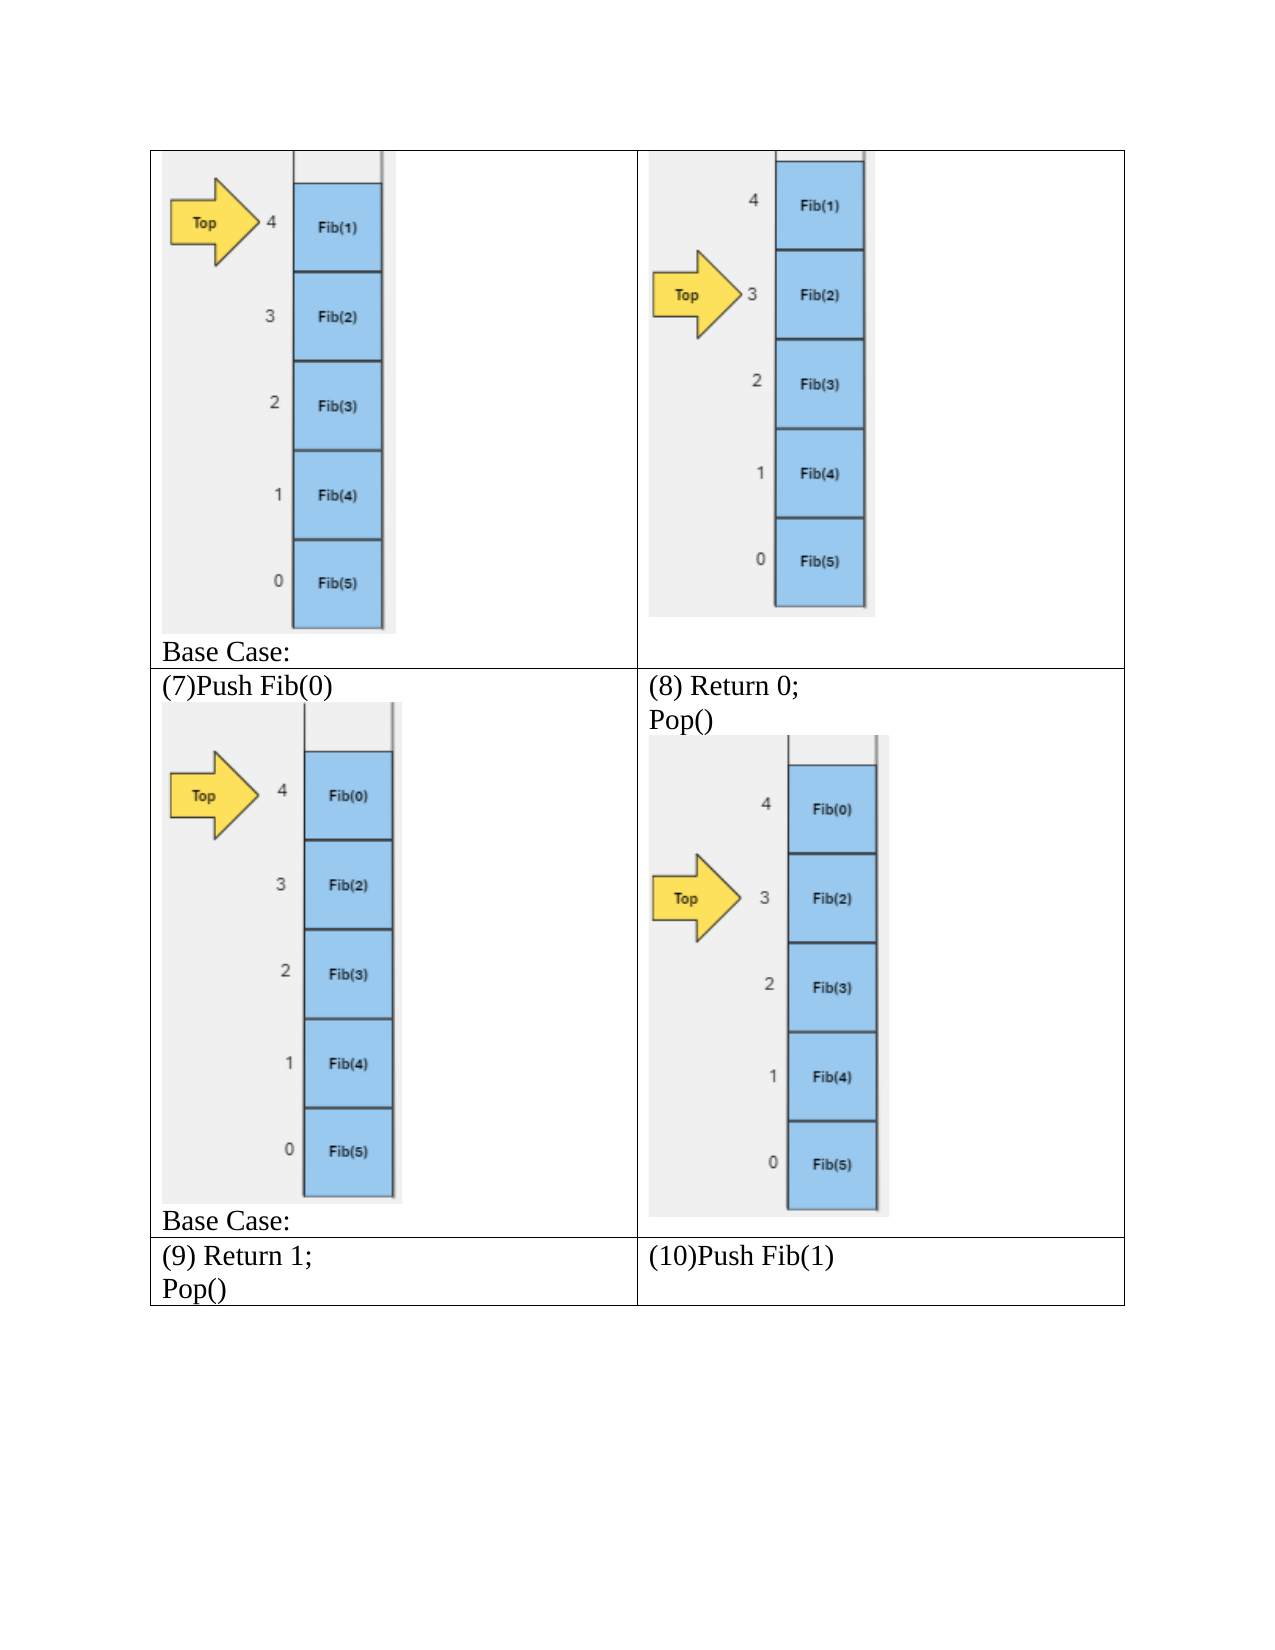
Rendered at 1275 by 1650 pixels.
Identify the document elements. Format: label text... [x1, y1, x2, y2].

table_cell (6) Return 1; Pop() [638, 151, 1124, 667]
table_cell (8) Return 0; Pop() [638, 669, 1124, 1237]
picture [161, 702, 403, 1204]
picture [648, 151, 876, 617]
picture [648, 735, 890, 1217]
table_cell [151, 151, 637, 667]
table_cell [638, 1238, 1124, 1305]
picture [161, 151, 397, 634]
table_cell (9) Return 1; Pop() [151, 1238, 637, 1305]
table_cell (7)Push Fib(0) Base Case: [151, 669, 637, 1237]
